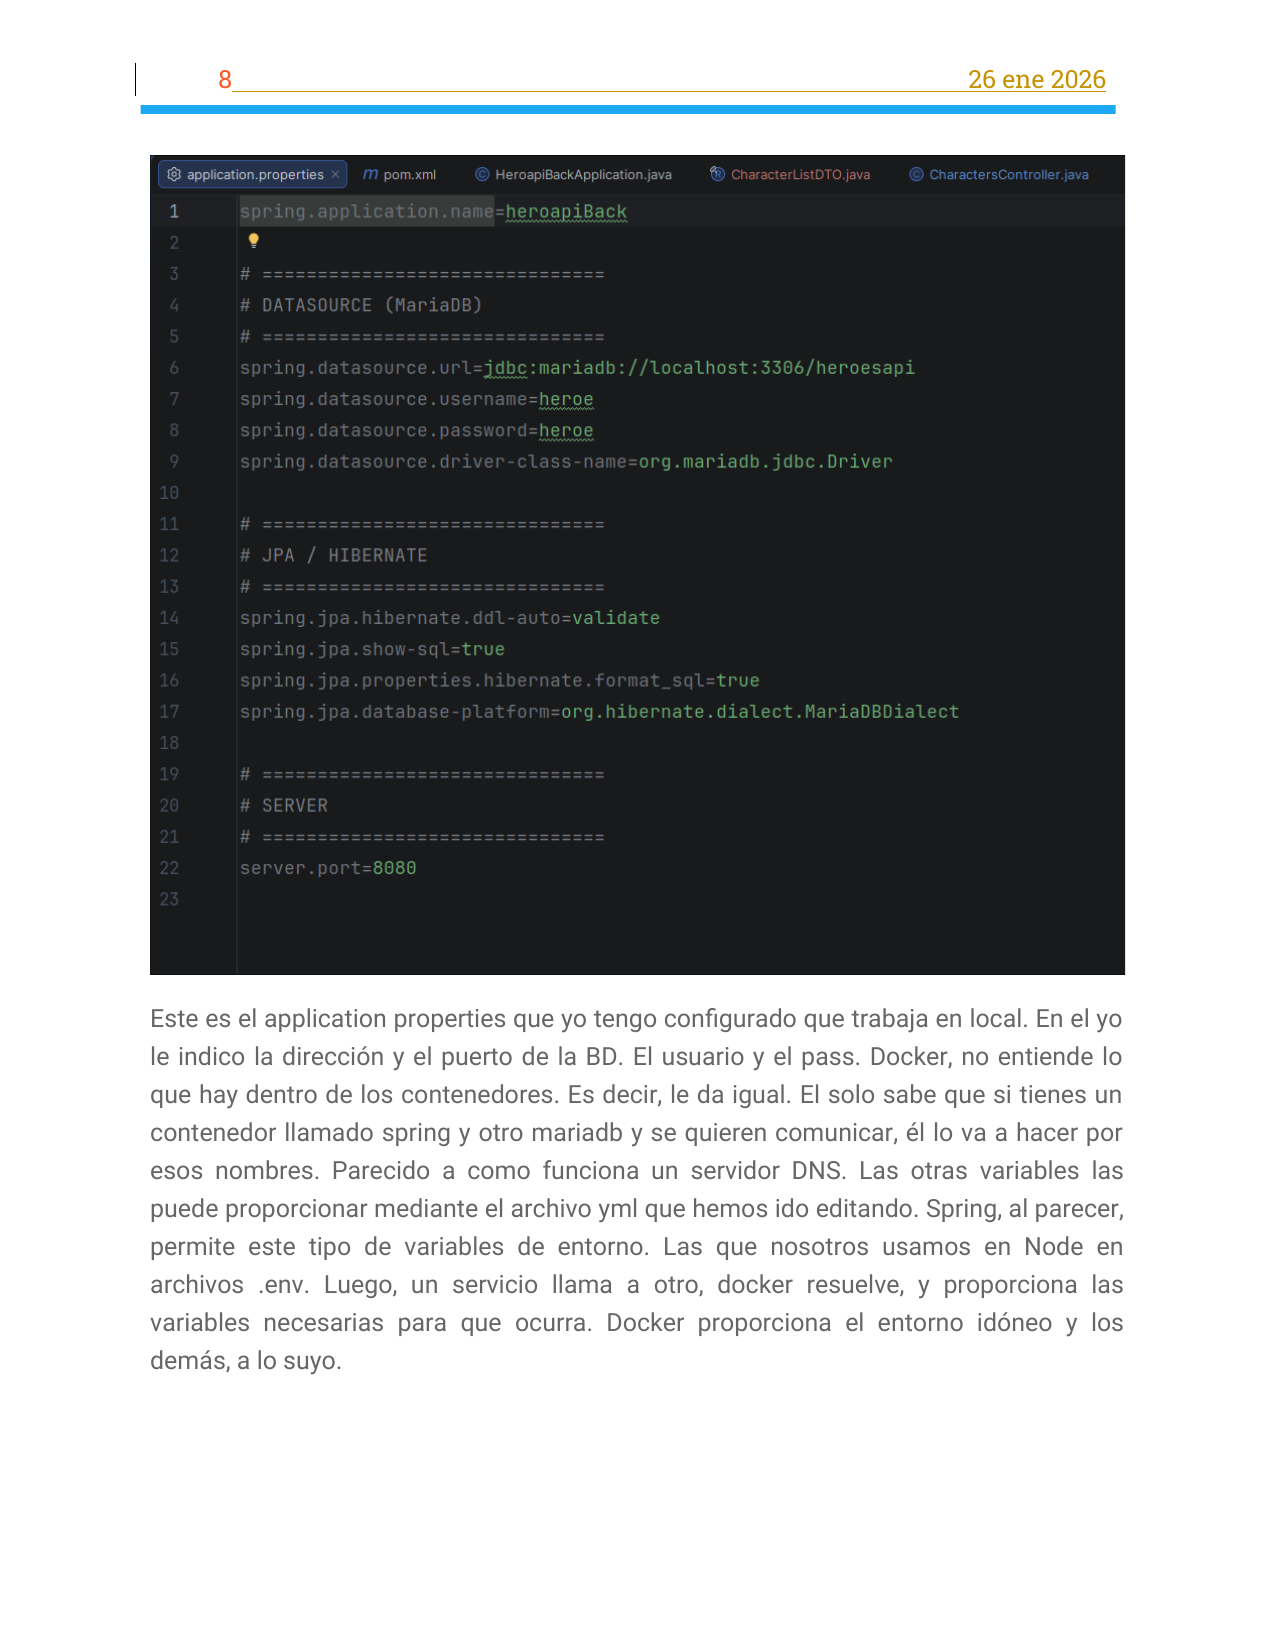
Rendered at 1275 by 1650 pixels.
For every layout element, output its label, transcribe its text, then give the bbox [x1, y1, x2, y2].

picture [140, 105, 1116, 114]
text Este es el application properties que yo tengo configurado que trabaja en local. En el yo le indico la dirección y el puerto de la BD. El usuario y el pass. Docker, no entiende lo que hay dentro de los contenedores. Es decir, le da igual. El solo sabe que si tienes un contenedor llamado spring y otro mariadb y se quieren comunicar, él lo va a hacer por esos nombres. Parecido a como funciona un servidor DNS. Las otras variables las puede proporcionar mediante el archivo yml que hemos ido editando. Spring, al parecer, permite este tipo de variables de entorno. Las que nosotros usamos en Node en archivos .env. Luego, un servicio llama a otro, docker resuelve, y proporciona las variables necesarias para que ocurra. Docker proporciona el entorno idóneo y los demás, a lo suyo. [150, 1004, 1125, 1375]
picture [150, 155, 1125, 975]
